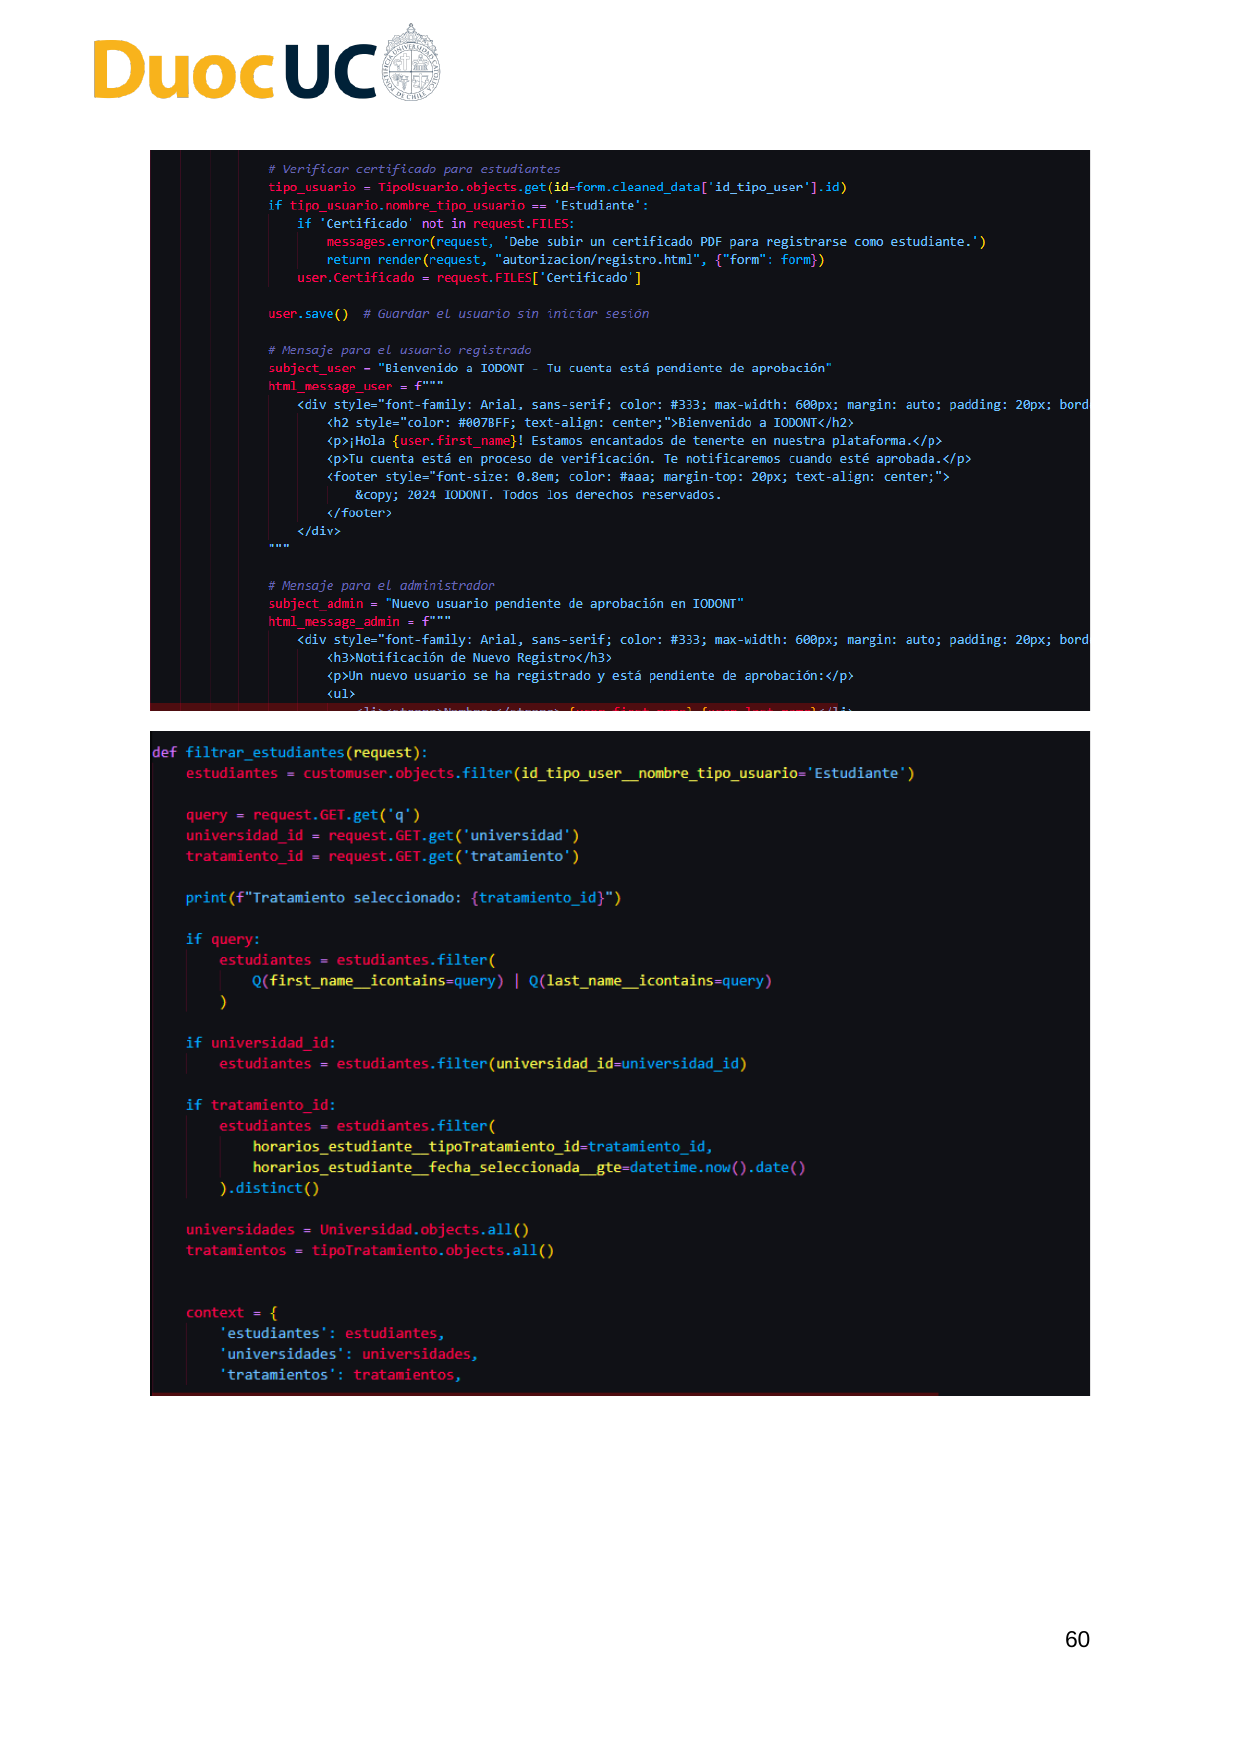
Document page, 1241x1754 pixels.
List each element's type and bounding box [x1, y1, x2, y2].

picture [150, 150, 1091, 711]
picture [150, 731, 1091, 1396]
picture [89, 18, 445, 106]
